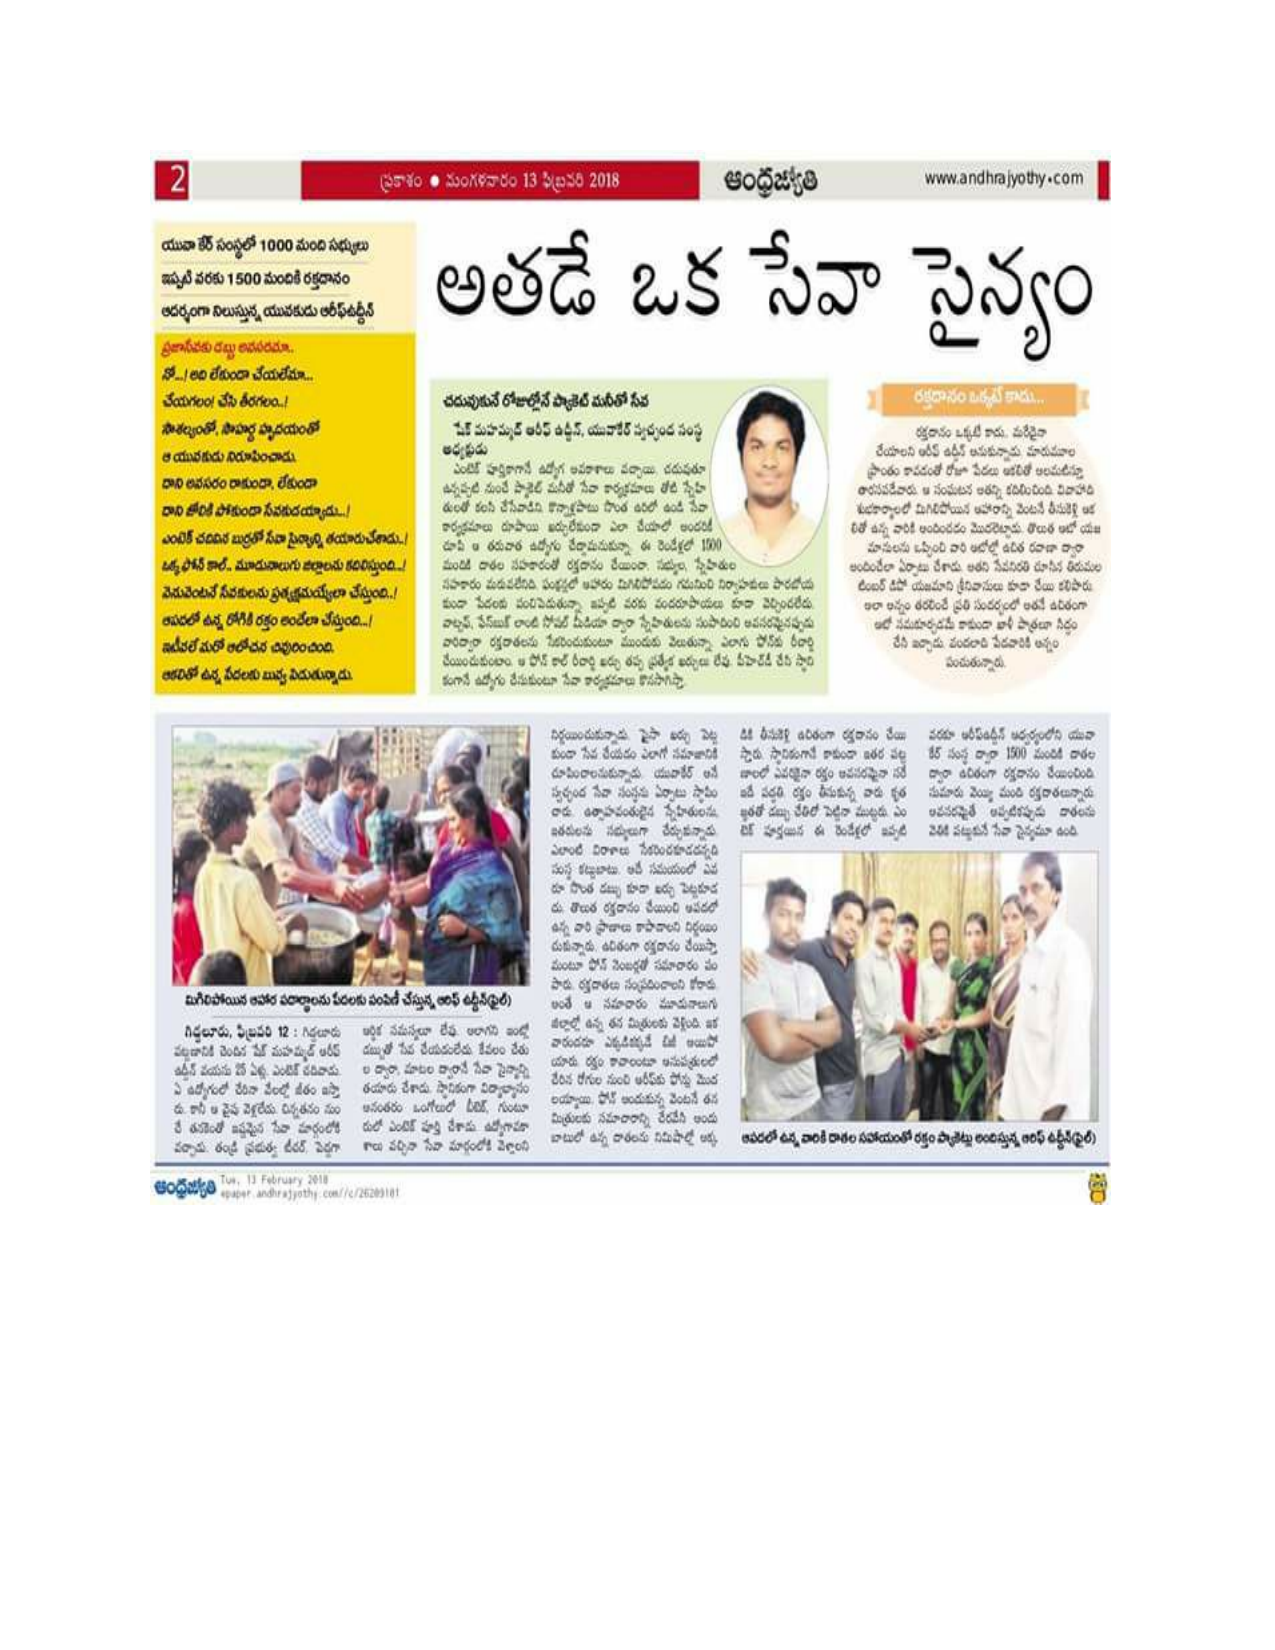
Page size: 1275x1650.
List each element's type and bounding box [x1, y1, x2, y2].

picture [150, 150, 1111, 1205]
